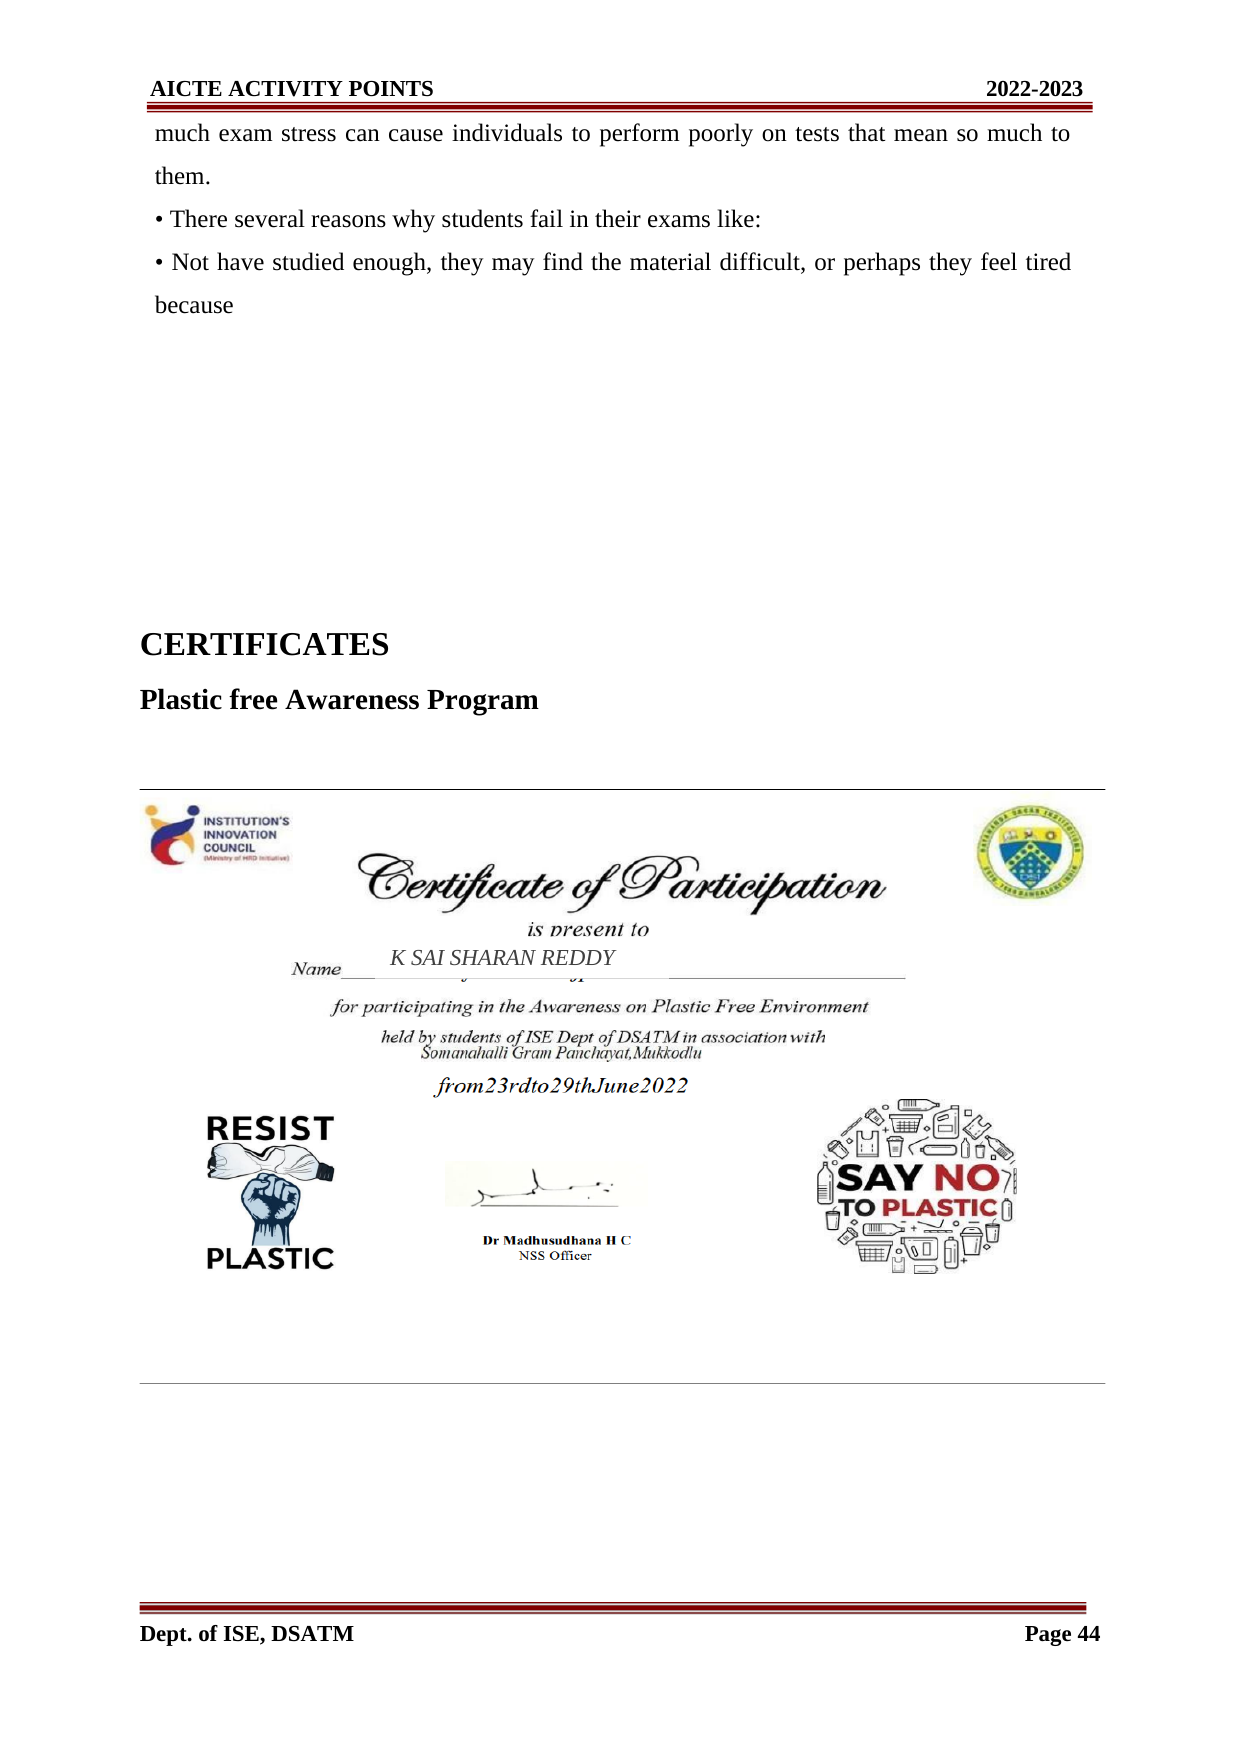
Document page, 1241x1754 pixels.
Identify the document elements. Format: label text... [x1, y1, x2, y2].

picture [139, 1602, 1087, 1616]
text Plastic free Awareness Program [139, 682, 1117, 715]
picture [139, 789, 1106, 1384]
text CERTIFICATES [139, 624, 1117, 663]
